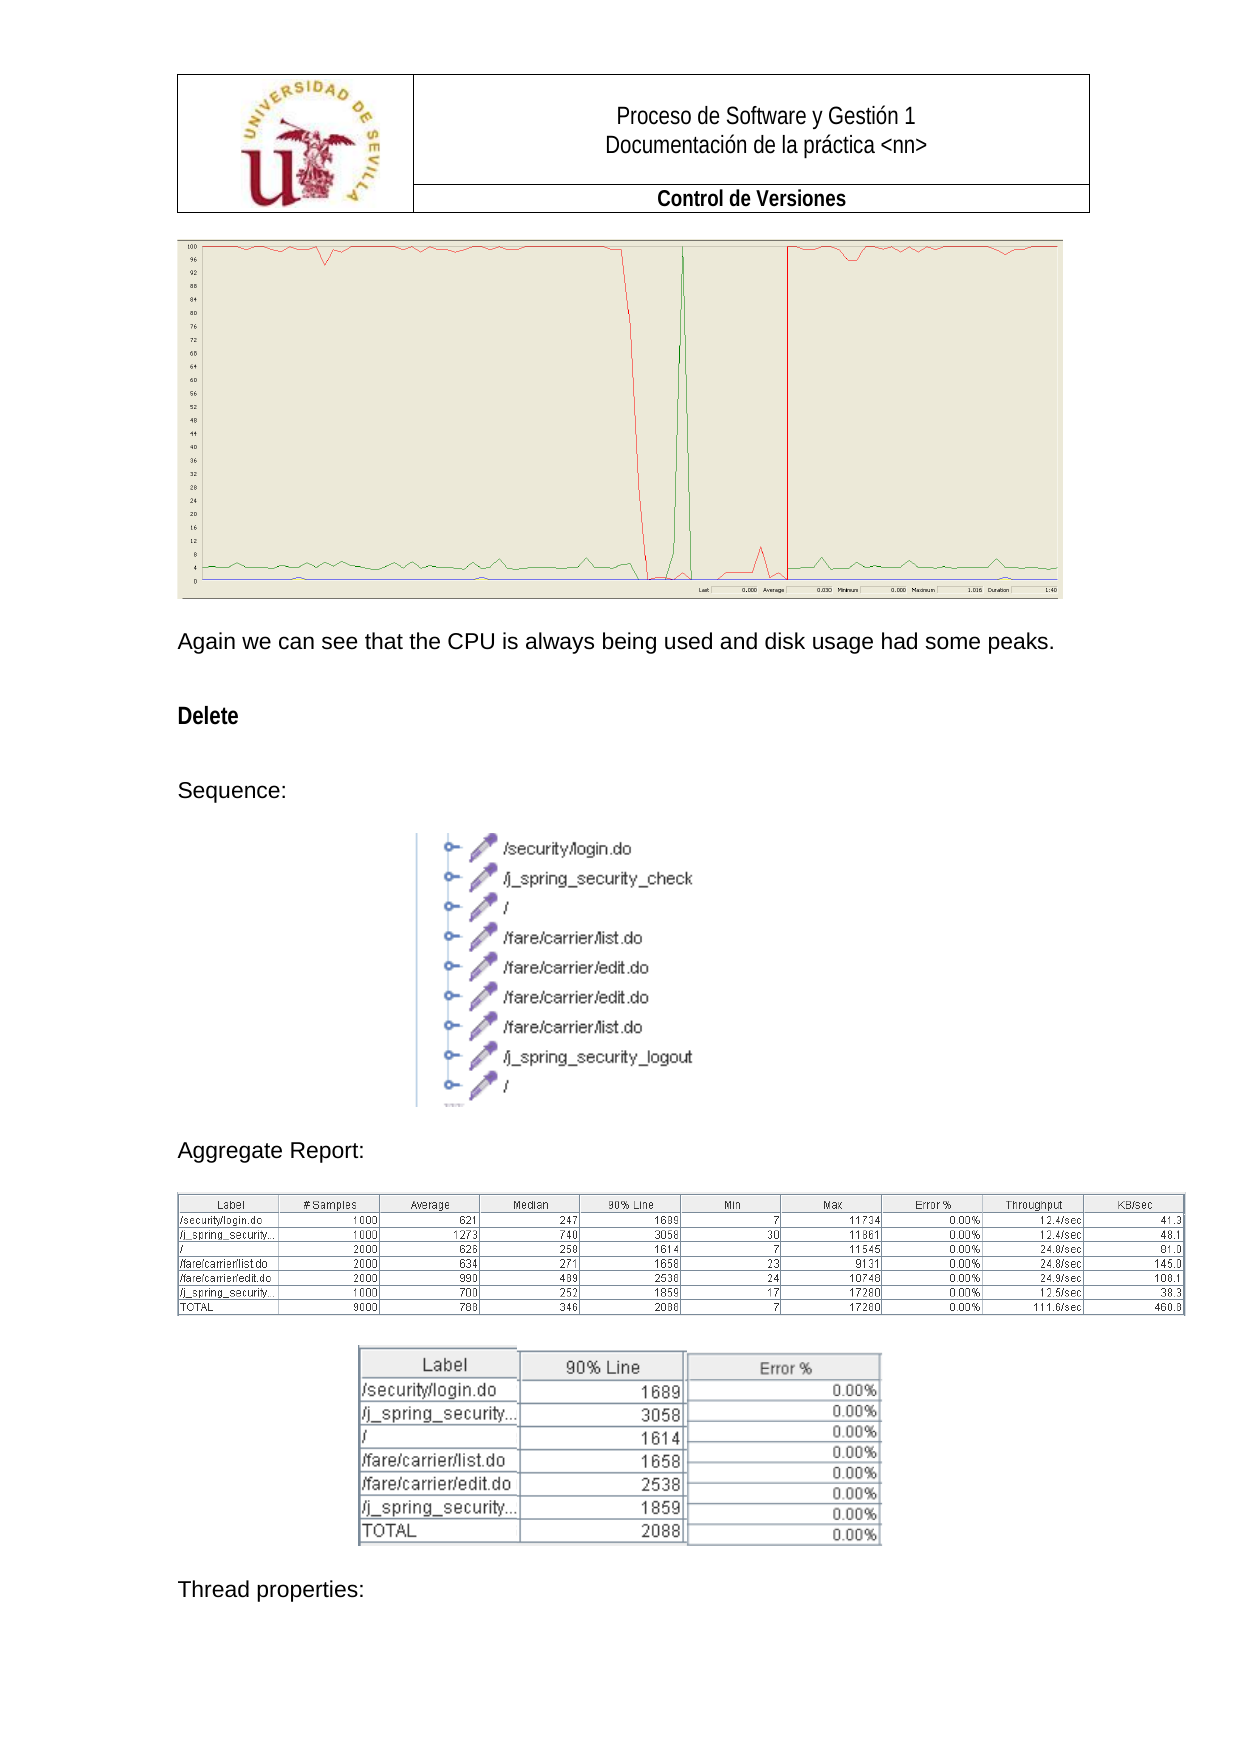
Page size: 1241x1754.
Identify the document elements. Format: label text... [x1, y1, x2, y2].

text Thread properties: [177, 1576, 1063, 1602]
subtitle Delete [177, 701, 1063, 730]
picture [358, 1345, 883, 1546]
text Again we can see that the CPU is always being used and disk usage had some peaks. [177, 628, 1063, 654]
text Aggregate Report: [177, 1137, 1063, 1163]
picture [413, 833, 857, 1107]
text Sequence: [177, 777, 1063, 804]
picture [177, 239, 1063, 599]
picture [240, 79, 381, 208]
picture [177, 1192, 1186, 1316]
